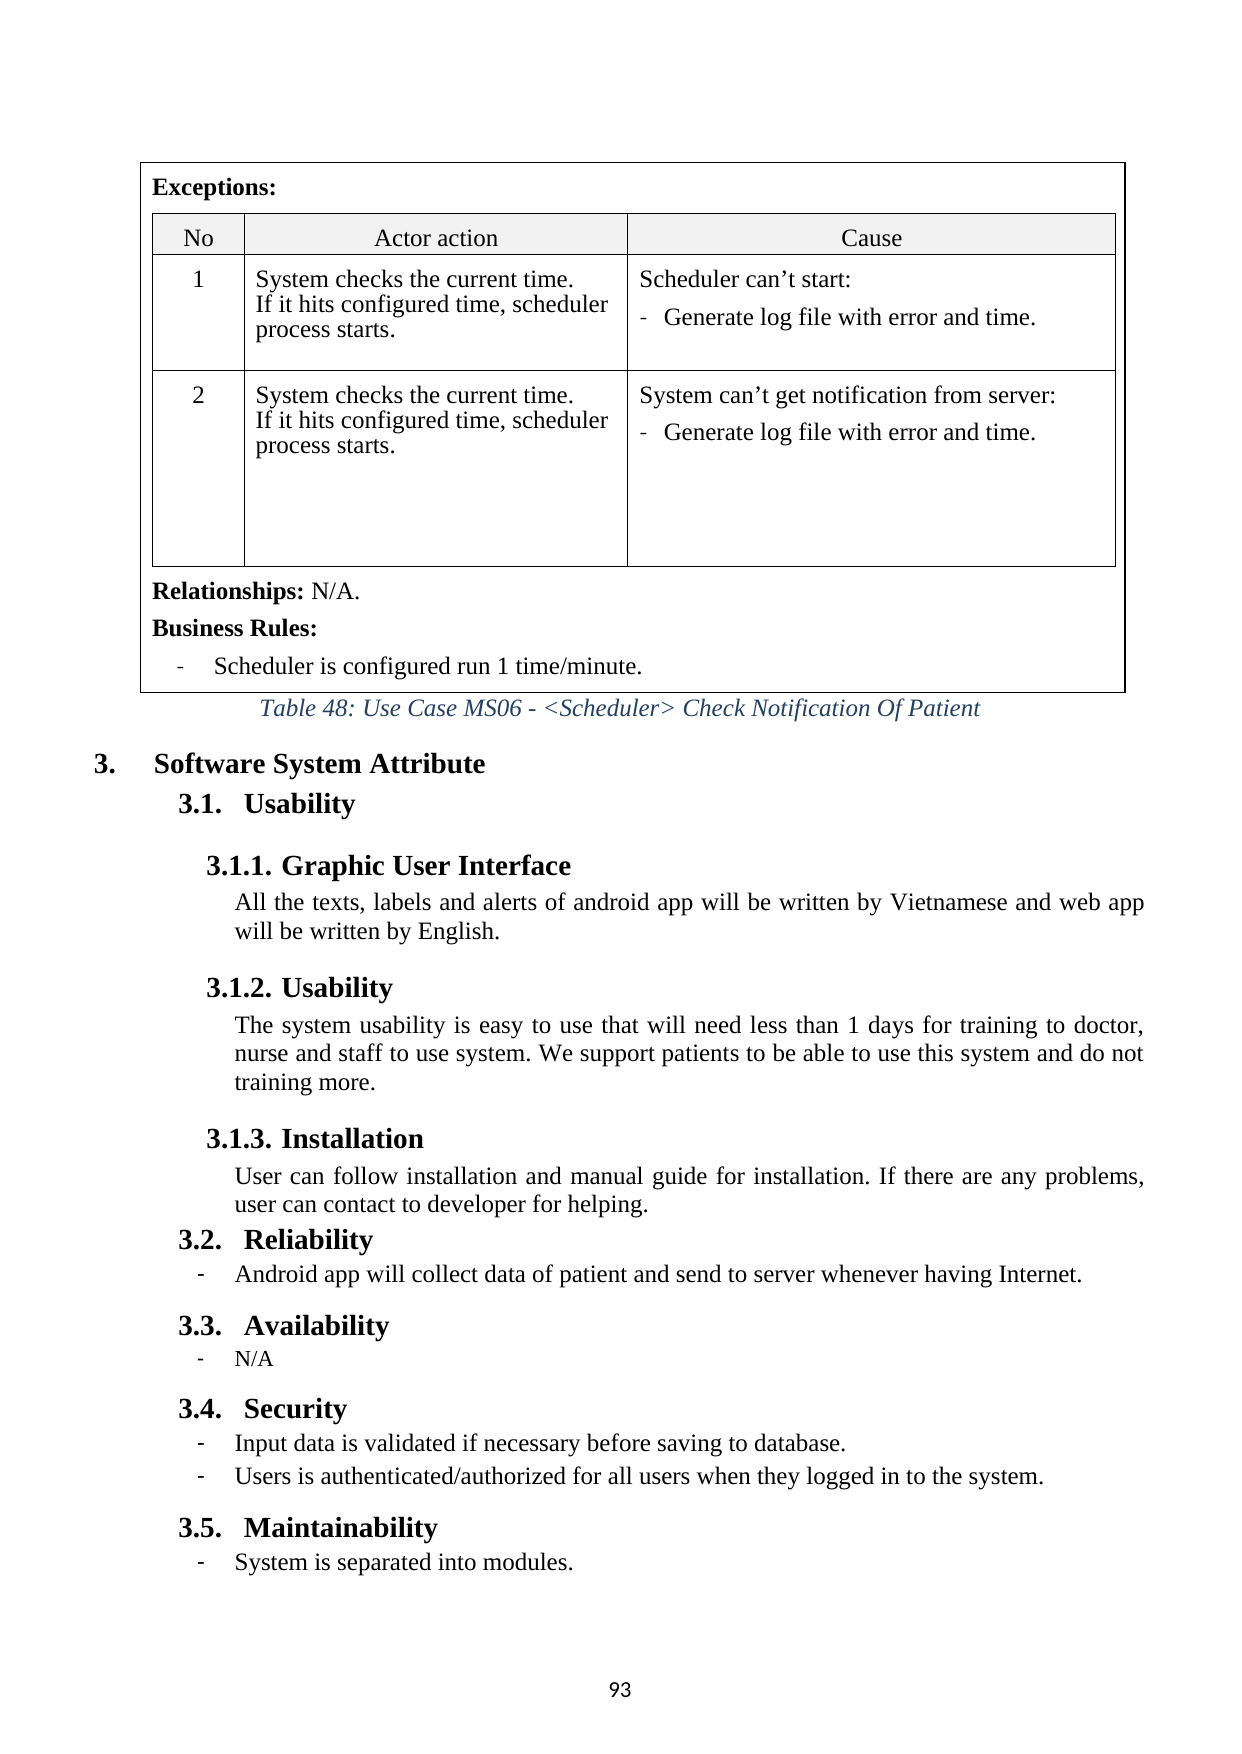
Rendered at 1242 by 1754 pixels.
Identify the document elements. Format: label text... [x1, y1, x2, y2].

list Android app will collect data of patient and send to server whenever having Internet. [197, 1258, 1146, 1289]
list Users is authenticated/authorized for all users when they logged in to the system. [197, 1460, 1146, 1491]
list System is separated into modules. [197, 1546, 1146, 1576]
list Input data is validated if necessary before saving to database. [197, 1427, 1146, 1458]
subtitle Software System Attribute [94, 747, 1146, 780]
subtitle Usability [206, 970, 1146, 1003]
subtitle Availability [169, 1308, 1146, 1342]
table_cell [141, 163, 1124, 692]
subtitle Usability [169, 786, 1146, 820]
list N/A [197, 1344, 1146, 1372]
text Table 48: Use Case MS06 - <Scheduler> Check Notification Of Patient [94, 693, 1146, 722]
text All the texts, labels and alerts of android app will be written by Vietnamese and web app will be written by English. [234, 887, 1146, 945]
subtitle Installation [206, 1121, 1146, 1154]
subtitle Security [169, 1391, 1146, 1425]
text The system usability is easy to use that will need less than 1 days for training to doctor, nurse and staff to use system. We support patients to be able to use this system and do not training more. [234, 1010, 1146, 1096]
subtitle Graphic User Interface [206, 848, 1146, 881]
text User can follow installation and manual guide for installation. If there are any problems, user can contact to developer for helping. [234, 1161, 1146, 1218]
subtitle Maintainability [169, 1510, 1146, 1543]
subtitle Reliability [169, 1222, 1146, 1256]
